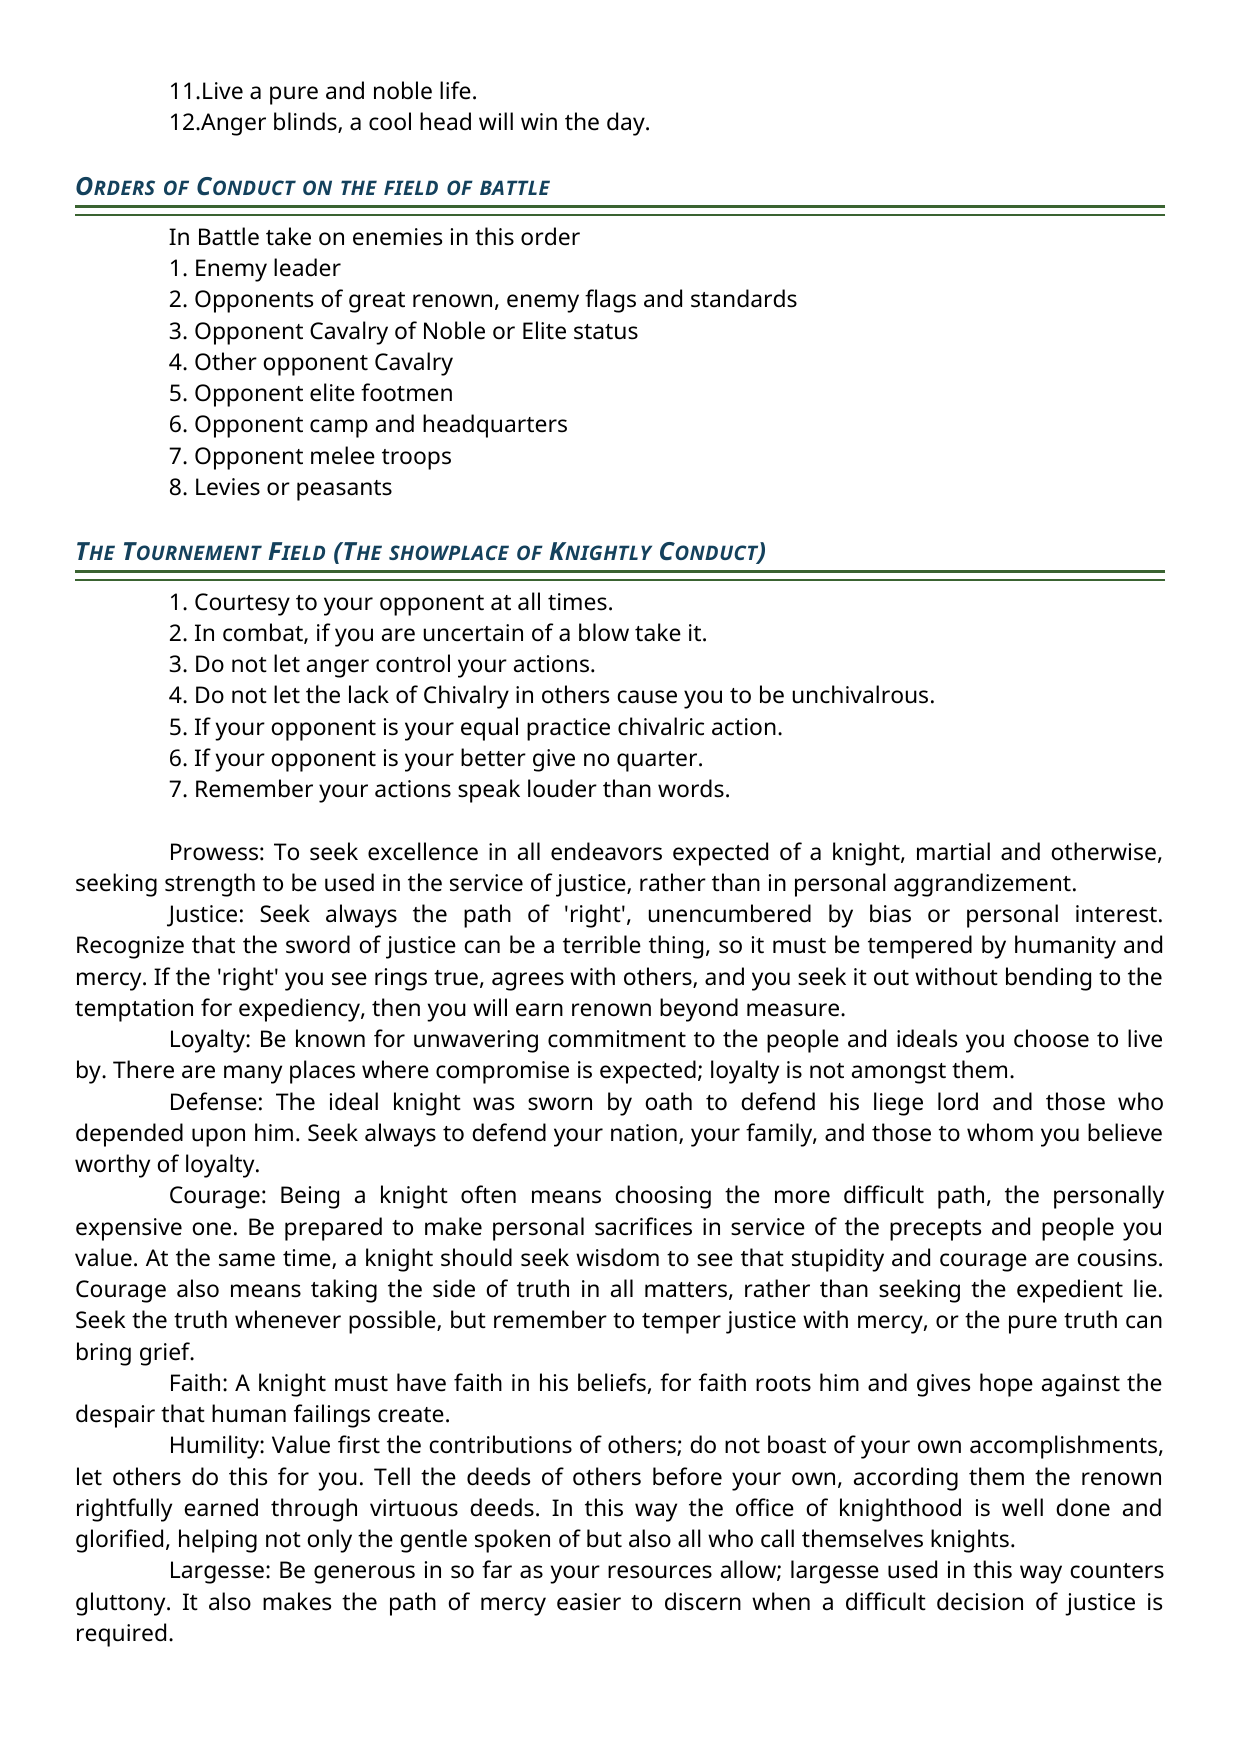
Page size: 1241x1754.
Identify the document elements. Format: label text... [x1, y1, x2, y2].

text Defense: The ideal knight was sworn by oath to defend his liege lord and those who depended upon him. Seek always to defend your nation, your family, and those to whom you believe worthy of loyalty. [75, 1086, 1165, 1179]
text 6. Opponent camp and headquarters [75, 408, 1165, 440]
text 5. If your opponent is your equal practice chivalric action. [75, 711, 1165, 742]
text 7. Remember your actions speak louder than words. [75, 773, 1165, 804]
text Humility: Value first the contributions of others; do not boast of your own accomplishments, let others do this for you. Tell the deeds of others before your own, according them the renown rightfully earned through virtuous deeds. In this way the office of knighthood is well done and glorified, helping not only the gentle spoken of but also all who call themselves knights. [75, 1429, 1165, 1554]
text Largesse: Be generous in so far as your resources allow; largesse used in this way counters gluttony. It also makes the path of mercy easier to discern when a difficult decision of justice is required. [75, 1554, 1165, 1648]
text Loyalty: Be known for unwavering commitment to the people and ideals you choose to live by. There are many places where compromise is expected; loyalty is not amongst them. [75, 1023, 1165, 1086]
text 12.Anger blinds, a cool head will win the day. [75, 106, 1165, 137]
text Courage: Being a knight often means choosing the more difficult path, the personally expensive one. Be prepared to make personal sacrifices in service of the precepts and people you value. At the same time, a knight should seek wisdom to see that stupidity and courage are cousins. Courage also means taking the side of truth in all matters, rather than seeking the expedient lie. Seek the truth whenever possible, but remember to temper justice with mercy, or the pure truth can bring grief. [75, 1179, 1165, 1367]
text 1. Enemy leader [75, 252, 1165, 283]
subtitle The Tournement Field (The showplace of Knightly Conduct) [75, 533, 1165, 570]
text 1. Courtesy to your opponent at all times. [75, 586, 1165, 617]
text Justice: Seek always the path of 'right', unencumbered by bias or personal interest. Recognize that the sword of justice can be a terrible thing, so it must be tempered by humanity and mercy. If the 'right' you see rings true, agrees with others, and you seek it out without bending to the temptation for expediency, then you will earn renown beyond measure. [75, 898, 1165, 1023]
text 2. Opponents of great renown, enemy flags and standards [75, 283, 1165, 315]
text 4. Other opponent Cavalry [75, 346, 1165, 377]
text 8. Levies or peasants [75, 471, 1165, 502]
text In Battle take on enemies in this order [75, 221, 1165, 252]
text 4. Do not let the lack of Chivalry in others cause you to be unchivalrous. [75, 679, 1165, 711]
text Faith: A knight must have faith in his beliefs, for faith roots him and gives hope against the despair that human failings create. [75, 1367, 1165, 1429]
subtitle Orders of Conduct on the field of battle [75, 169, 1165, 205]
text 3. Opponent Cavalry of Noble or Elite status [75, 315, 1165, 346]
text 7. Opponent melee troops [75, 440, 1165, 471]
text 2. In combat, if you are uncertain of a blow take it. [75, 617, 1165, 648]
text Prowess: To seek excellence in all endeavors expected of a knight, martial and otherwise, seeking strength to be used in the service of justice, rather than in personal aggrandizement. [75, 836, 1165, 898]
text 11.Live a pure and noble life. [75, 75, 1165, 106]
text 5. Opponent elite footmen [75, 377, 1165, 408]
text 3. Do not let anger control your actions. [75, 648, 1165, 679]
text 6. If your opponent is your better give no quarter. [75, 742, 1165, 773]
